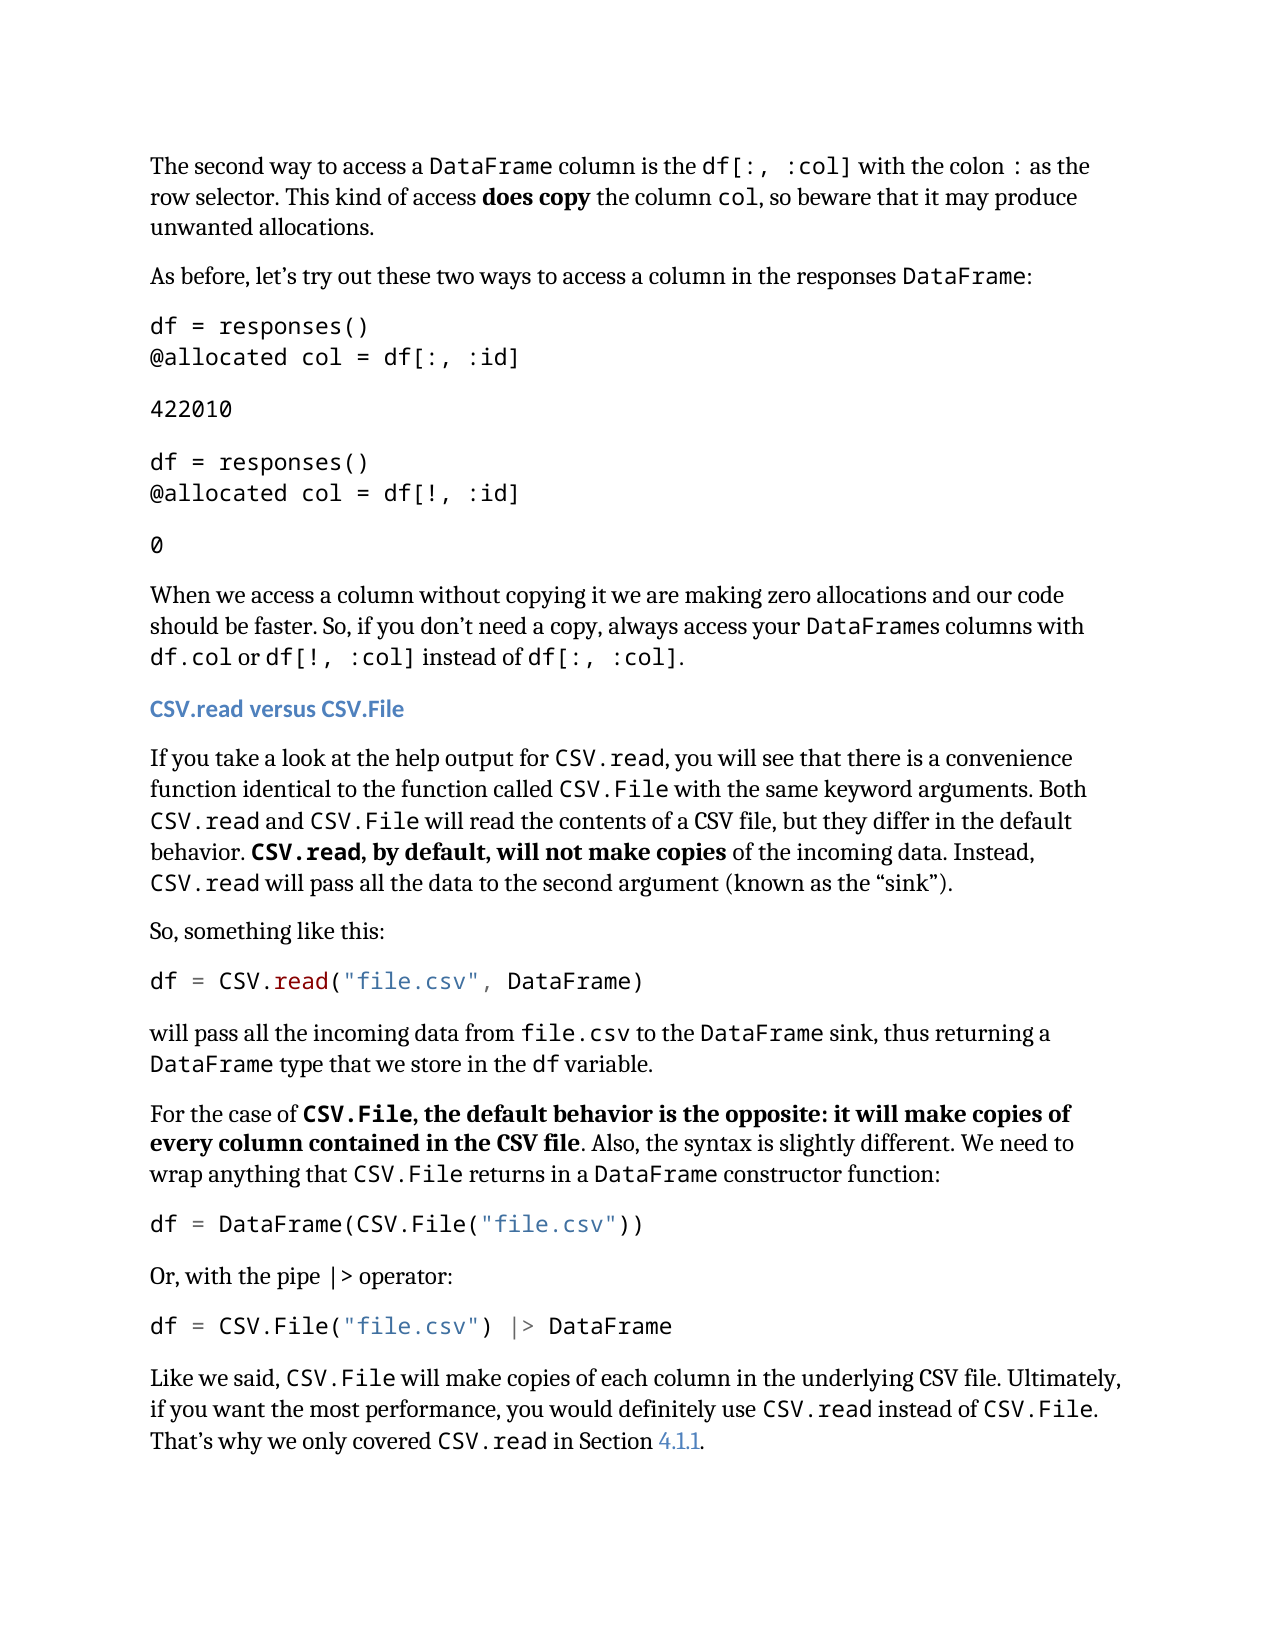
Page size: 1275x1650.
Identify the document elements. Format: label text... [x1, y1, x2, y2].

text df = CSV.File("file.csv") |> DataFrame [150, 1310, 1125, 1341]
text df = responses() @allocated col = df[!, :id] [150, 445, 1125, 508]
text 422010 [150, 393, 1125, 424]
text So, something like this: [150, 917, 1125, 946]
text df = responses() @allocated col = df[:, :id] [150, 310, 1125, 372]
text For the case of CSV.File, the default behavior is the opposite: it will make copies of every column contained in the CSV file. Also, the syntax is slightly different. We need to wrap anything that CSV.File returns in a DataFrame constructor function: [150, 1098, 1125, 1189]
text 0 [150, 529, 1125, 560]
text df = DataFrame(CSV.File("file.csv")) [150, 1208, 1125, 1239]
subtitle CSV.read versus CSV.File [150, 693, 1125, 723]
text As before, let’s try out these two ways to access a column in the responses DataFrame: [150, 260, 1125, 291]
text When we access a column without copying it we are making zero allocations and our code should be faster. So, if you don’t need a copy, always access your DataFrames columns with df.col or df[!, :col] instead of df[:, :col]. [150, 581, 1125, 672]
text Or, with the pipe |> operator: [150, 1260, 1125, 1291]
text df = CSV.read("file.csv", DataFrame) [150, 965, 1125, 996]
text will pass all the incoming data from file.csv to the DataFrame sink, thus returning a DataFrame type that we store in the df variable. [150, 1017, 1125, 1079]
text Like we said, CSV.File will make copies of each column in the underlying CSV file. Ultimately, if you want the most performance, you would definitely use CSV.read instead of CSV.File. That’s why we only covered CSV.read in Section 4.1.1. [150, 1362, 1125, 1456]
text If you take a look at the help output for CSV.read, you will see that there is a convenience function identical to the function called CSV.File with the same keyword arguments. Both CSV.read and CSV.File will read the contents of a CSV file, but they differ in the default behavior. CSV.read, by default, will not make copies of the incoming data. Instead, CSV.read will pass all the data to the second argument (known as the “sink”). [150, 742, 1125, 898]
text The second way to access a DataFrame column is the df[:, :col] with the colon : as the row selector. This kind of access does copy the column col, so beware that it may produce unwanted allocations. [150, 150, 1125, 241]
